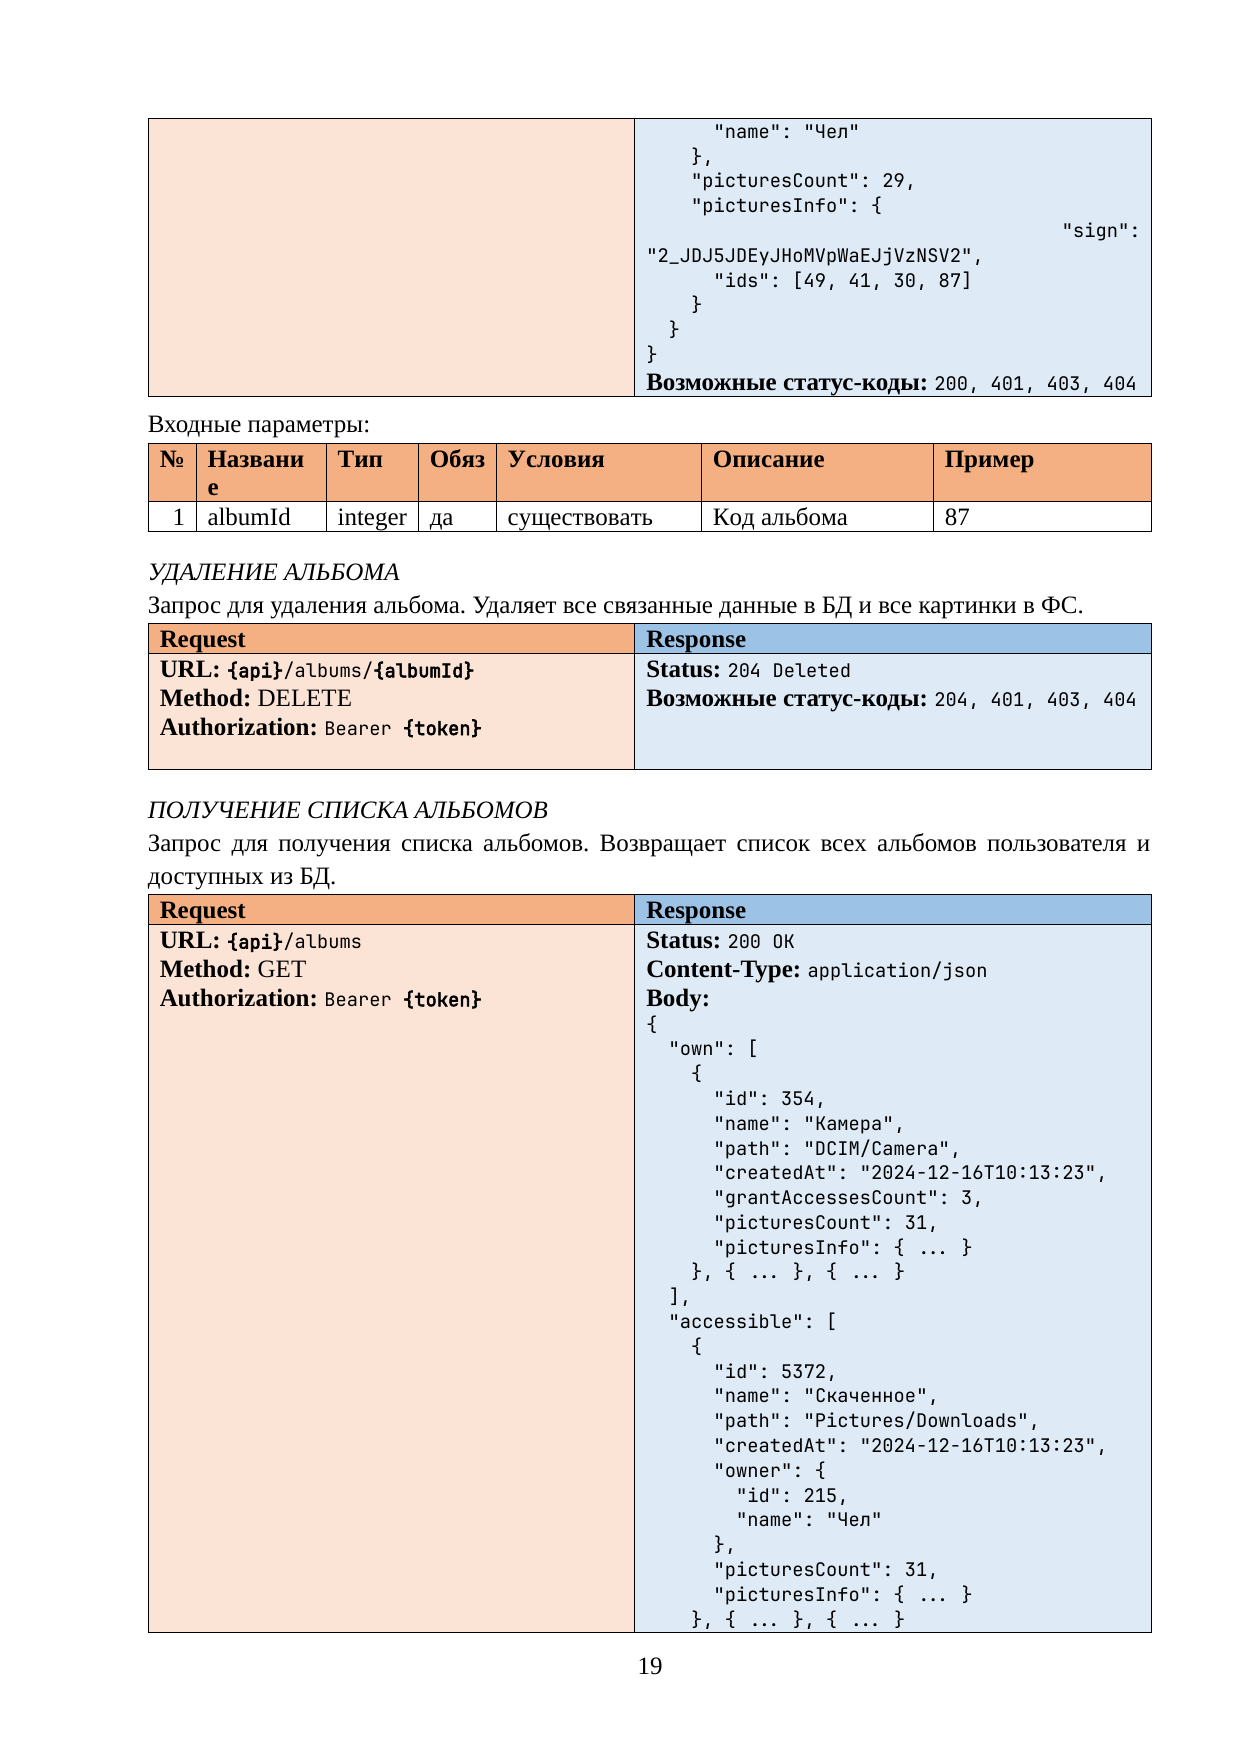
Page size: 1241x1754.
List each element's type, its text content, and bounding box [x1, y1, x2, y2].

table_cell 87 [934, 502, 1151, 531]
table_cell URL: {api}/albums/{albumId} Method: DELETE Authorization: Bearer {token} [149, 654, 634, 769]
table_header Обяз [419, 444, 496, 501]
table_cell существовать [497, 502, 701, 531]
text Входные параметры: [148, 409, 1152, 438]
table_header Request [149, 895, 634, 924]
table_cell да [419, 502, 496, 531]
table_cell Status: 204 Deleted Возможные статус-коды: 204, 401, 403, 404 [635, 654, 1151, 769]
text Запрос для удаления альбома. Удаляет все связанные данные в БД и все картинки в ФС. [148, 590, 1152, 619]
table_header Response [635, 624, 1151, 653]
table_header Тип [327, 444, 418, 501]
subtitle Получение списка альбомов [148, 795, 1152, 824]
table_cell albumId [197, 502, 326, 531]
text Запрос для получения списка альбомов. Возвращает список всех альбомов пользователя и доступных из БД. [148, 828, 1152, 890]
table_header Условия [497, 444, 701, 501]
table_cell Код альбома [702, 502, 933, 531]
table_header Response [635, 895, 1151, 924]
table_header Описание [702, 444, 933, 501]
table_header Request [149, 624, 634, 653]
subtitle Удаление альбома [148, 557, 1152, 586]
table_header Название [197, 444, 326, 501]
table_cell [635, 119, 1151, 396]
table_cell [149, 925, 634, 1632]
table_header № [149, 444, 196, 501]
table_cell integer [327, 502, 418, 531]
table_header Пример [934, 444, 1151, 501]
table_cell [149, 119, 634, 396]
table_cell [635, 925, 1151, 1632]
table_cell 1 [149, 502, 196, 531]
